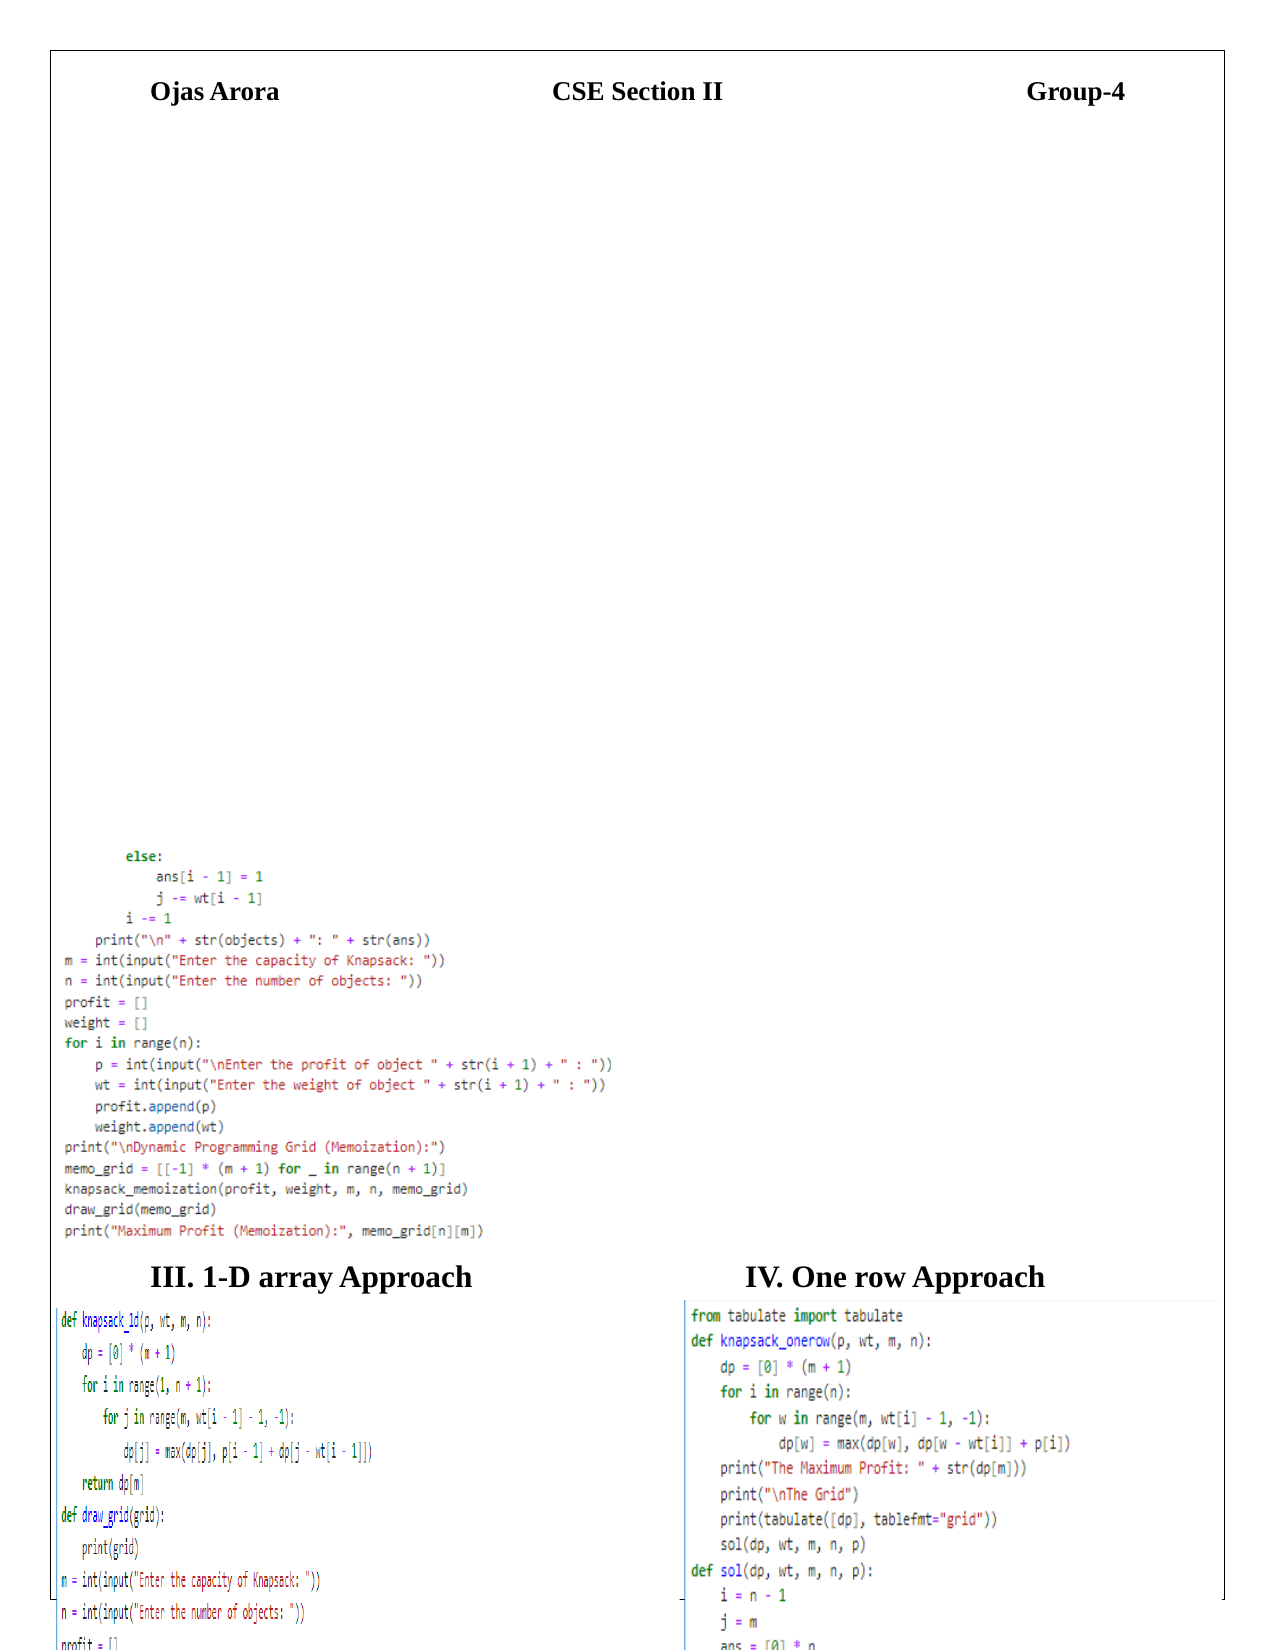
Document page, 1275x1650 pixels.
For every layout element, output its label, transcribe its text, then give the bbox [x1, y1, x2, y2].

text III. 1-D array Approach IV. One row Approach [150, 1258, 1125, 1294]
picture [684, 1300, 1222, 1650]
picture [56, 1308, 680, 1650]
picture [61, 846, 611, 1244]
